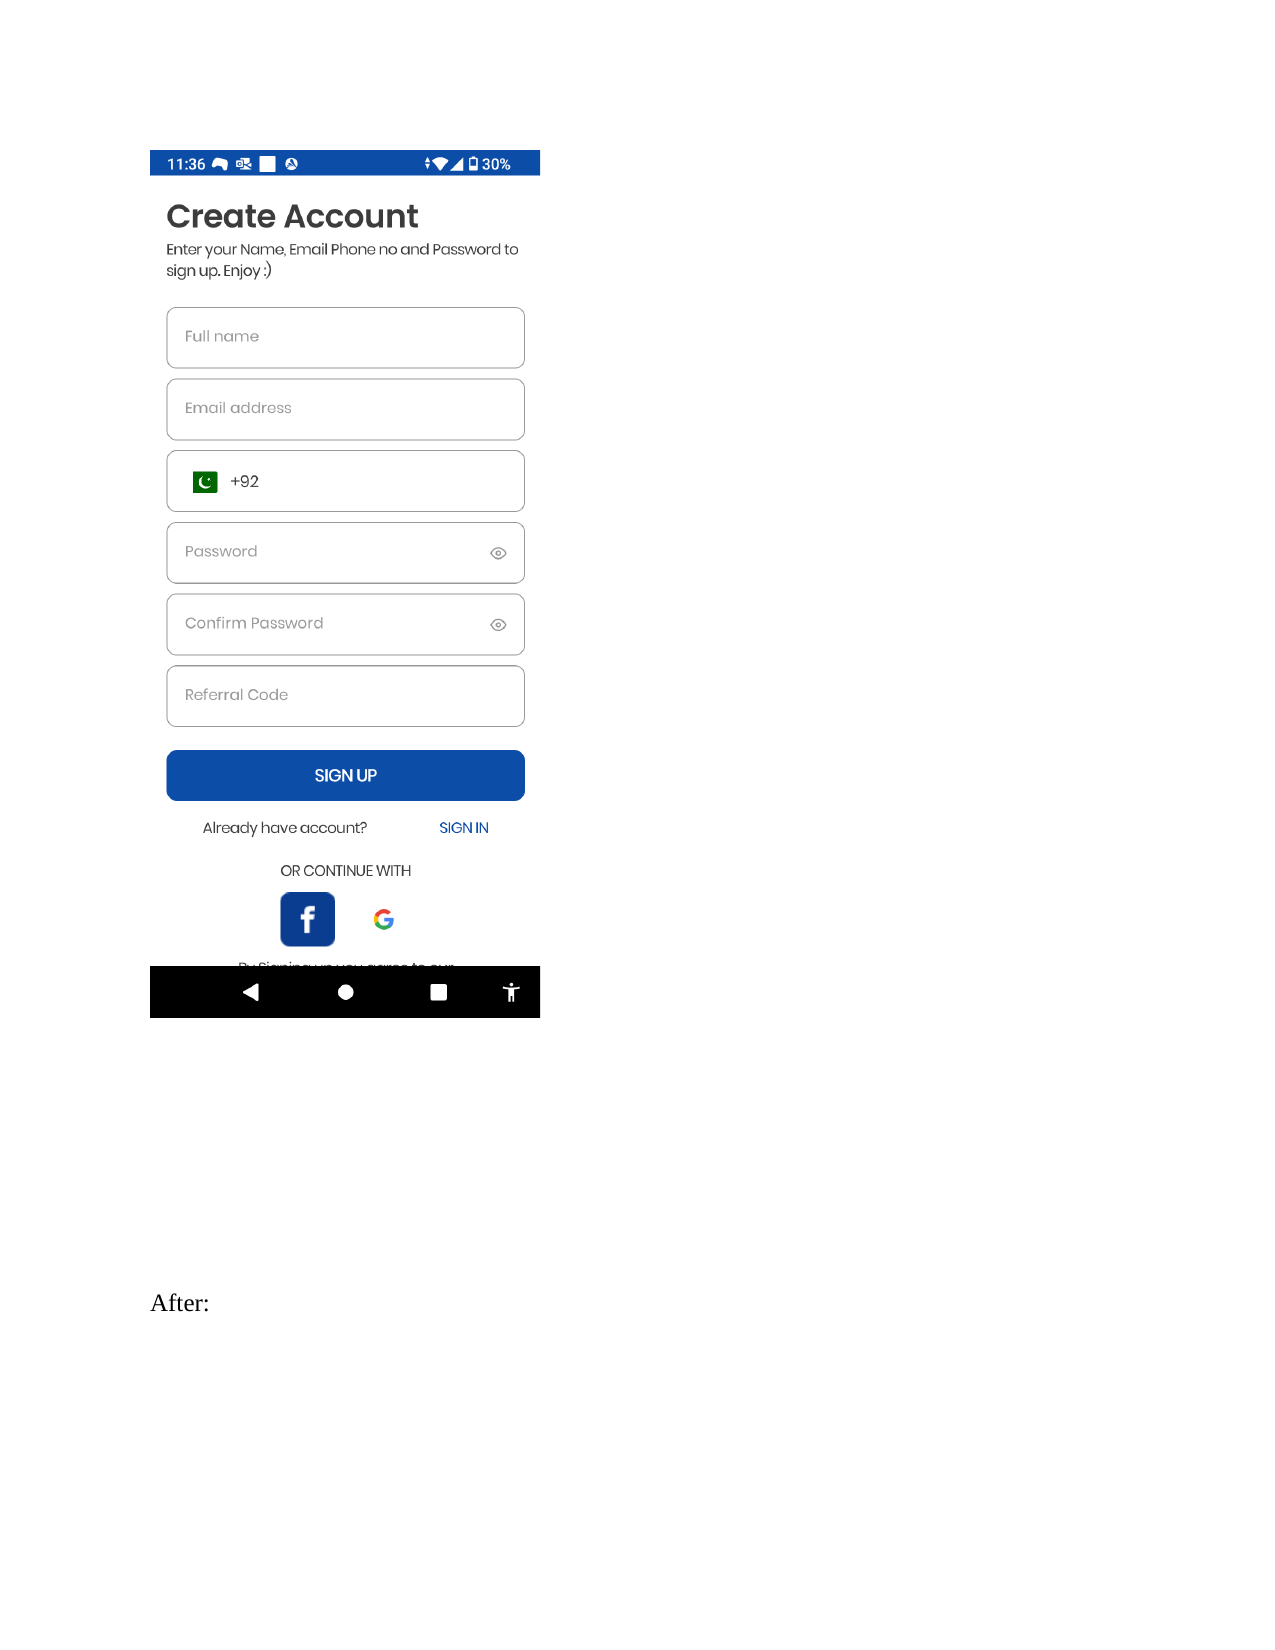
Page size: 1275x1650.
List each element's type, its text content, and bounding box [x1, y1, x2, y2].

picture [150, 150, 541, 1018]
text After: [150, 1288, 1125, 1316]
